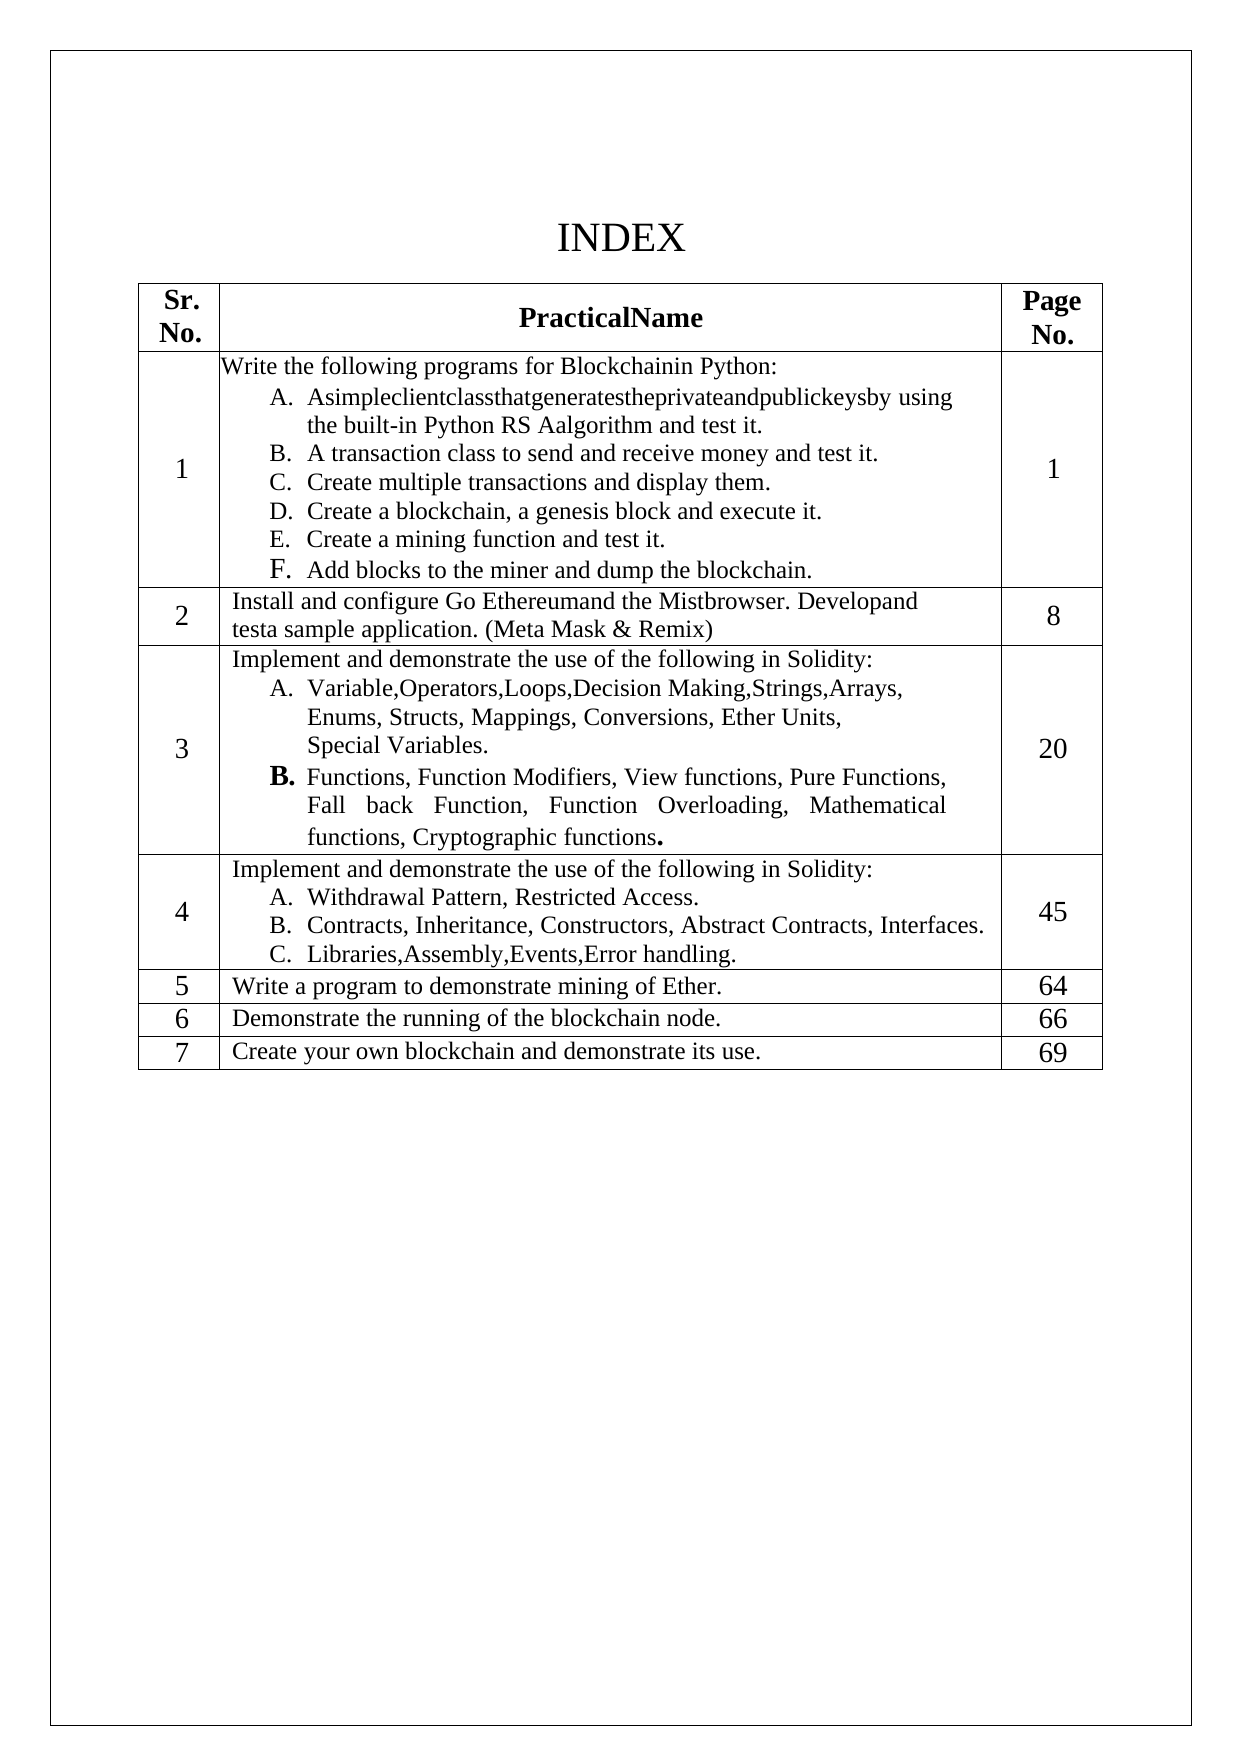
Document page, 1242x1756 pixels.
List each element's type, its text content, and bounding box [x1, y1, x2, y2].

table_cell Install and configure Go Ethereumand the Mistbrowser. Developand testa sample application. (Meta Mask & Remix) [220, 588, 1001, 644]
table_cell Write the following programs for Blockchainin Python: Asimpleclientclassthatgeneratestheprivateandpublickeysby using the built-in Python RS Aalgorithm and test it. A transaction class to send and receive money and test it. Create multiple transactions and display them. Create a blockchain, a genesis block and execute it. Create a mining function and test it. Add blocks to the miner and dump the blockchain. [220, 352, 1001, 587]
table_header PracticalName [220, 284, 1001, 351]
table_cell 2 [139, 588, 219, 644]
table_cell 20 [1002, 646, 1102, 854]
table_cell 6 [139, 1004, 219, 1036]
table_cell 8 [1002, 588, 1102, 644]
table_cell Write a program to demonstrate mining of Ether. [220, 970, 1001, 1002]
table_header Sr. No. [139, 284, 219, 351]
table_cell 1 [1002, 352, 1102, 587]
table_cell Implement and demonstrate the use of the following in Solidity: Withdrawal Pattern, Restricted Access. Contracts, Inheritance, Constructors, Abstract Contracts, Interfaces. Libraries,Assembly,Events,Error handling. [220, 855, 1001, 969]
table_cell 4 [139, 855, 219, 969]
table_cell 5 [139, 970, 219, 1002]
table_cell Implement and demonstrate the use of the following in Solidity: Variable,Operators,Loops,Decision Making,Strings,Arrays, Enums, Structs, Mappings, Conversions, Ether Units, Special Variables. Functions, Function Modifiers, View functions, Pure Functions, Fall back Function, Function Overloading, Mathematical functions, Cryptographic functions. [220, 646, 1001, 854]
subtitle INDEX [554, 212, 688, 260]
table_cell 7 [139, 1037, 219, 1069]
table_cell Demonstrate the running of the blockchain node. [220, 1004, 1001, 1036]
table_cell 66 [1002, 1004, 1102, 1036]
table_cell 64 [1002, 970, 1102, 1002]
table_header Page No. [1002, 284, 1102, 351]
table_cell 45 [1002, 855, 1102, 969]
table_cell 69 [1002, 1037, 1102, 1069]
table_cell 1 [139, 352, 219, 587]
table_cell Create your own blockchain and demonstrate its use. [220, 1037, 1001, 1069]
table_cell 3 [139, 646, 219, 854]
